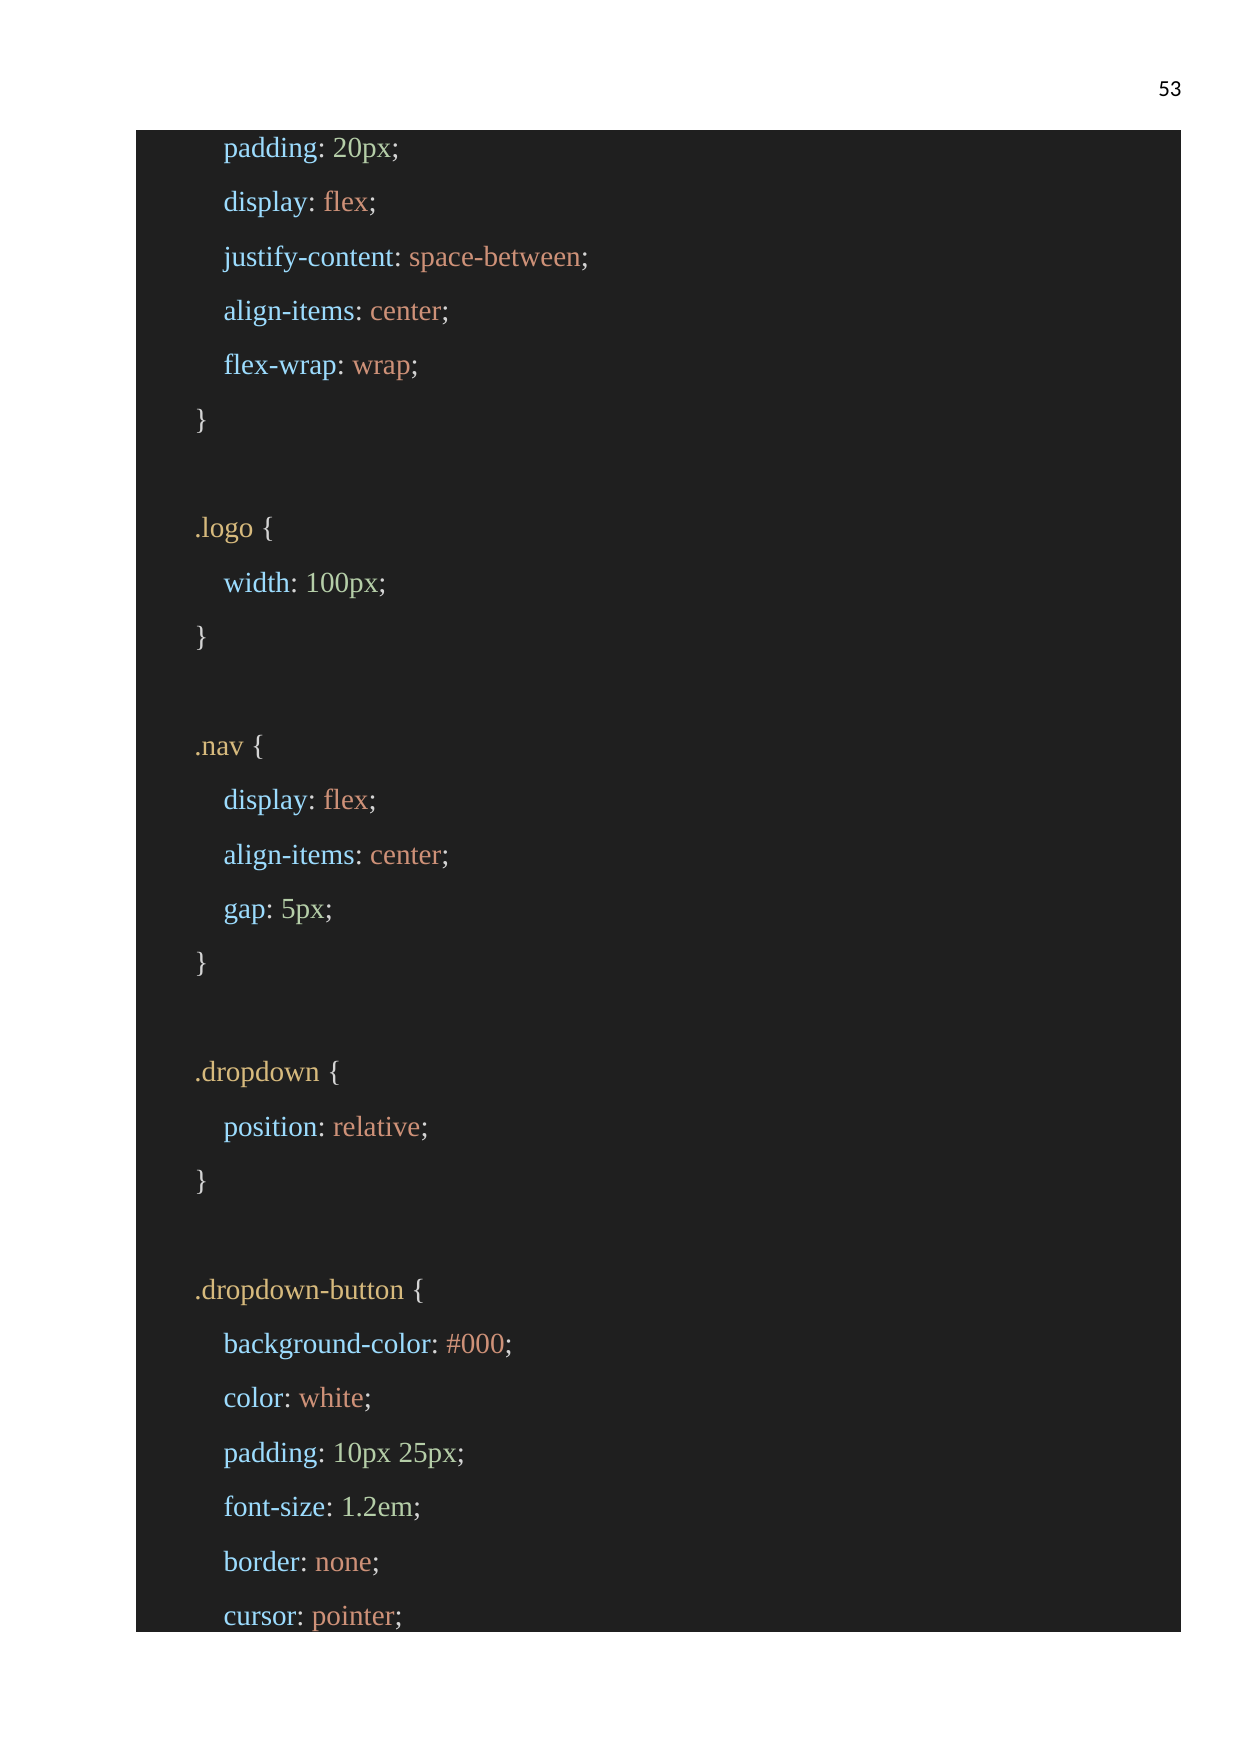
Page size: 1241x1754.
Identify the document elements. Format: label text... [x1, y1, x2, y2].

text } [136, 1163, 1181, 1197]
text .nav { [136, 728, 1181, 762]
text } [136, 619, 1181, 653]
text .dropdown { [136, 1054, 1181, 1088]
text } [136, 402, 1181, 435]
text gap: 5px; [136, 891, 1181, 925]
text font-size: 1.2em; [136, 1489, 1181, 1523]
text cursor: pointer; [136, 1598, 1181, 1632]
text padding: 20px; [136, 130, 1181, 163]
text display: flex; [136, 184, 1181, 218]
text display: flex; [136, 782, 1181, 816]
text .dropdown-button { [136, 1272, 1181, 1305]
text justify-content: space-between; [136, 239, 1181, 272]
text align-items: center; [136, 293, 1181, 327]
text background-color: #000; [136, 1326, 1181, 1360]
text align-items: center; [136, 837, 1181, 870]
text position: relative; [136, 1109, 1181, 1142]
text width: 100px; [136, 565, 1181, 598]
text flex-wrap: wrap; [136, 347, 1181, 381]
text .logo { [136, 511, 1181, 544]
text padding: 10px 25px; [136, 1435, 1181, 1468]
text } [136, 946, 1181, 979]
text border: none; [136, 1544, 1181, 1577]
text color: white; [136, 1381, 1181, 1414]
